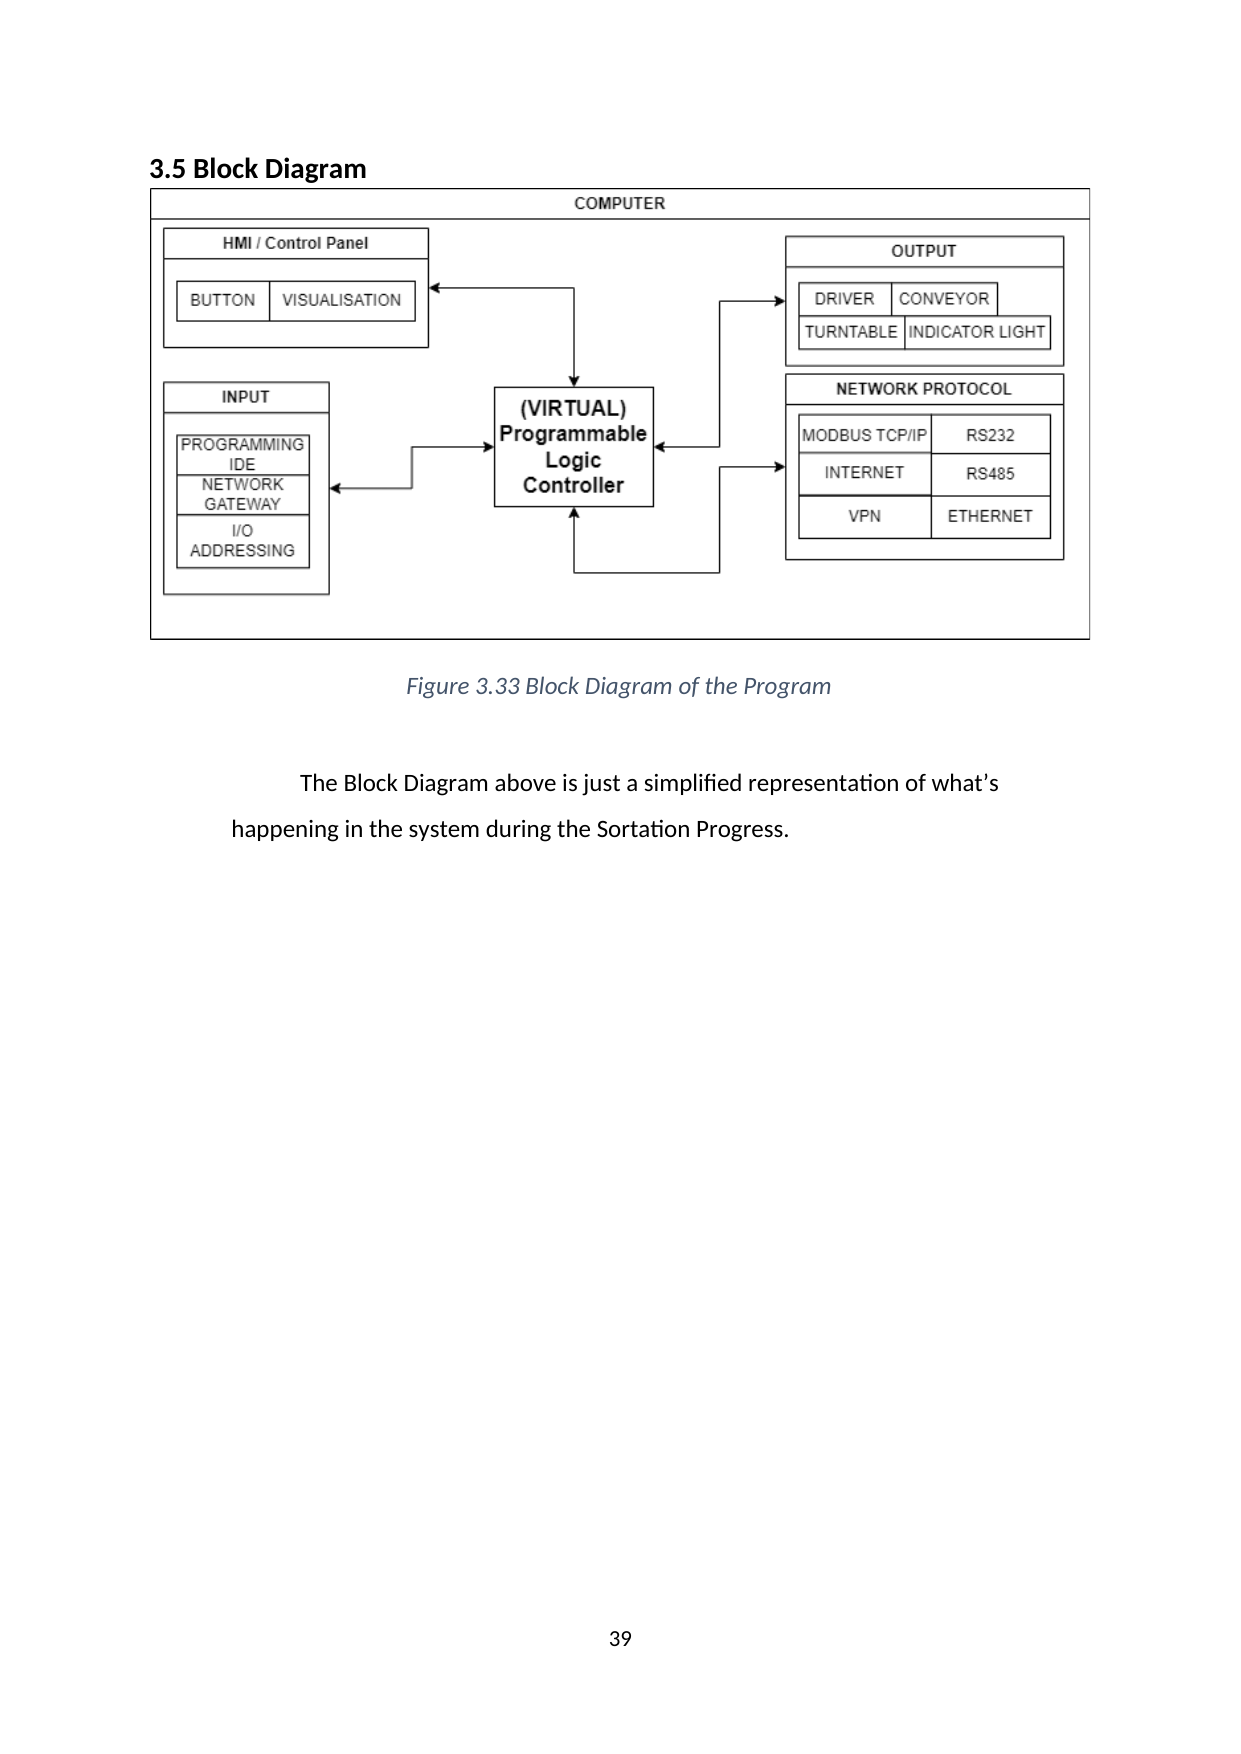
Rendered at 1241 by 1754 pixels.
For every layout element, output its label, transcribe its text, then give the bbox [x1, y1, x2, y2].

subtitle 3.5 Block Diagram [149, 150, 1090, 186]
picture [150, 188, 1091, 640]
text Figure 3.33 Block Diagram of the Program [150, 670, 1090, 701]
list The Block Diagram above is just a simplified representation of what’s happening in the system during the Sortation Progress. [231, 767, 1090, 843]
